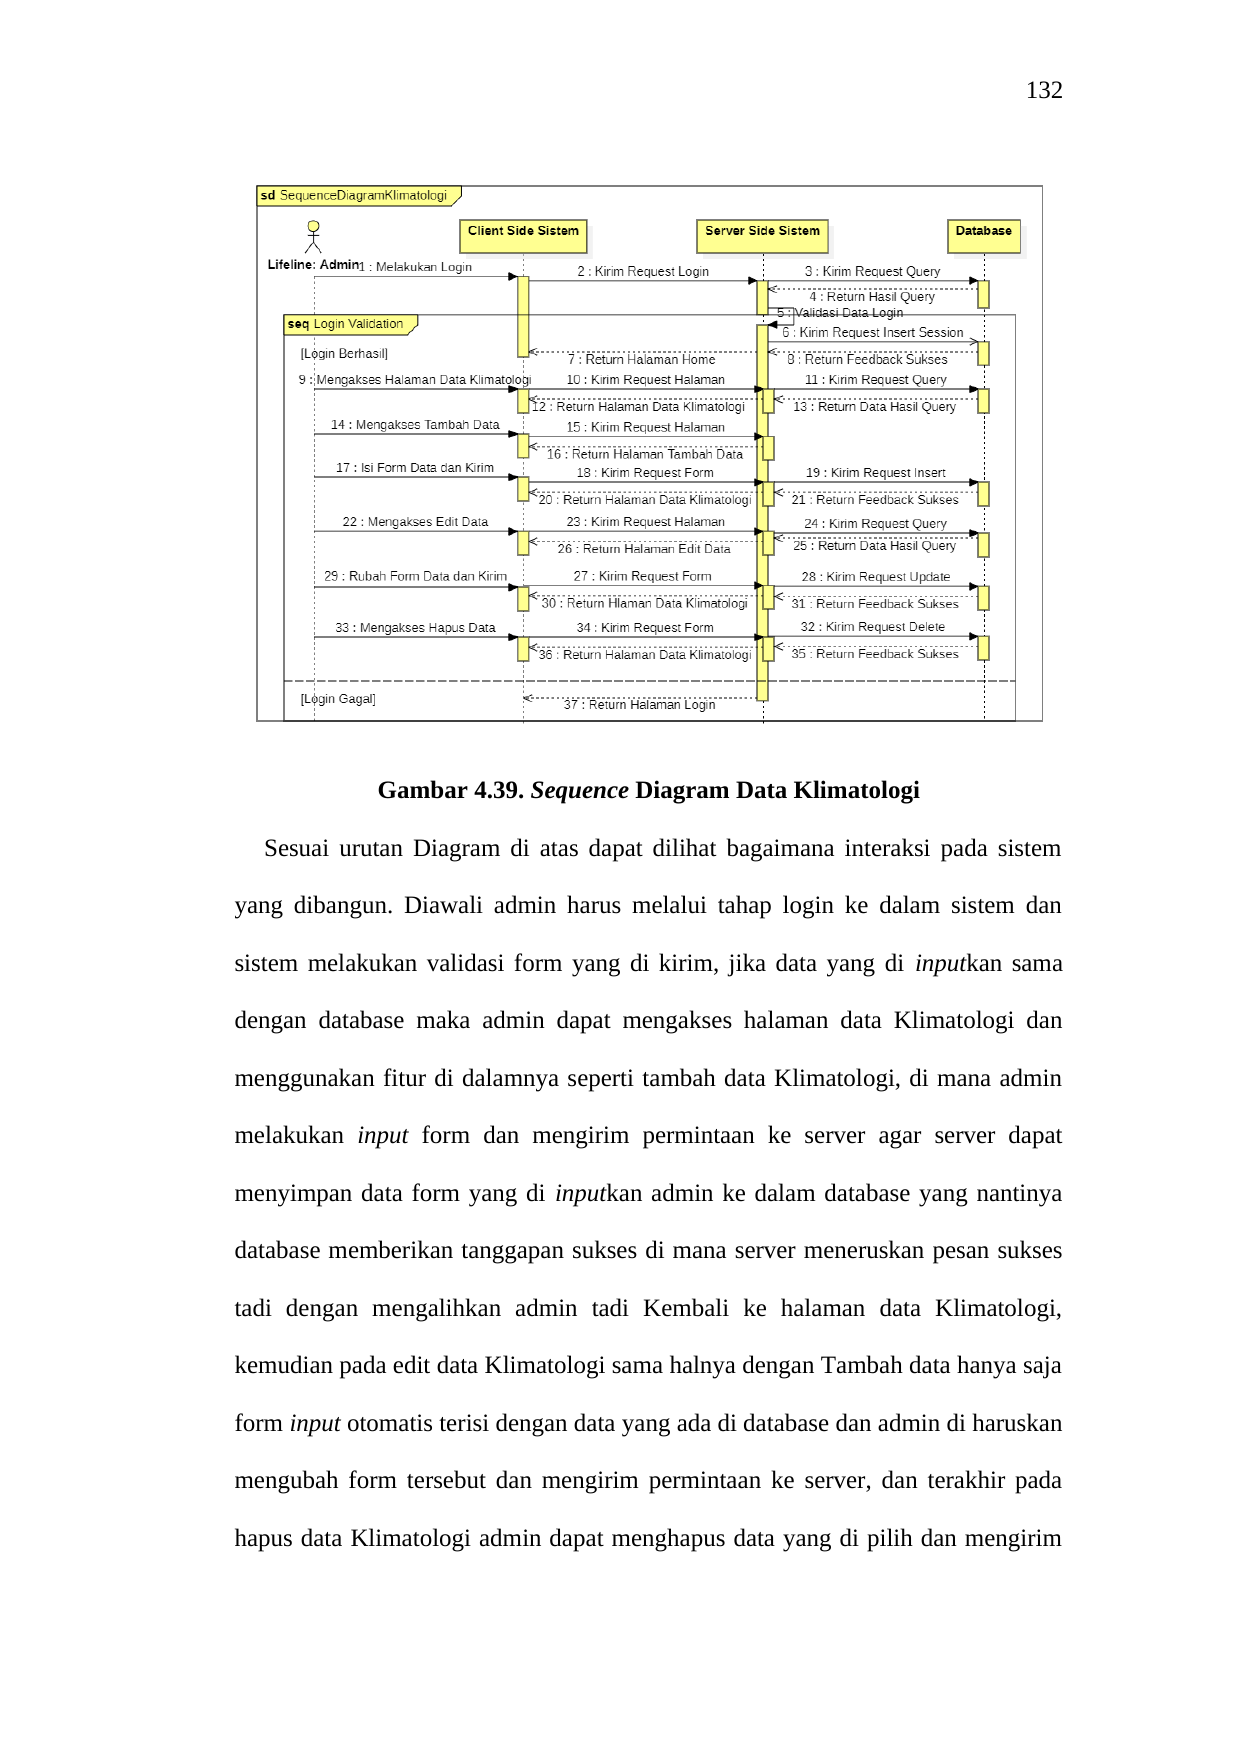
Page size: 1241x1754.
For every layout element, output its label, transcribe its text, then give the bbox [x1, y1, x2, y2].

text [234, 833, 1063, 1552]
picture [248, 177, 1049, 731]
